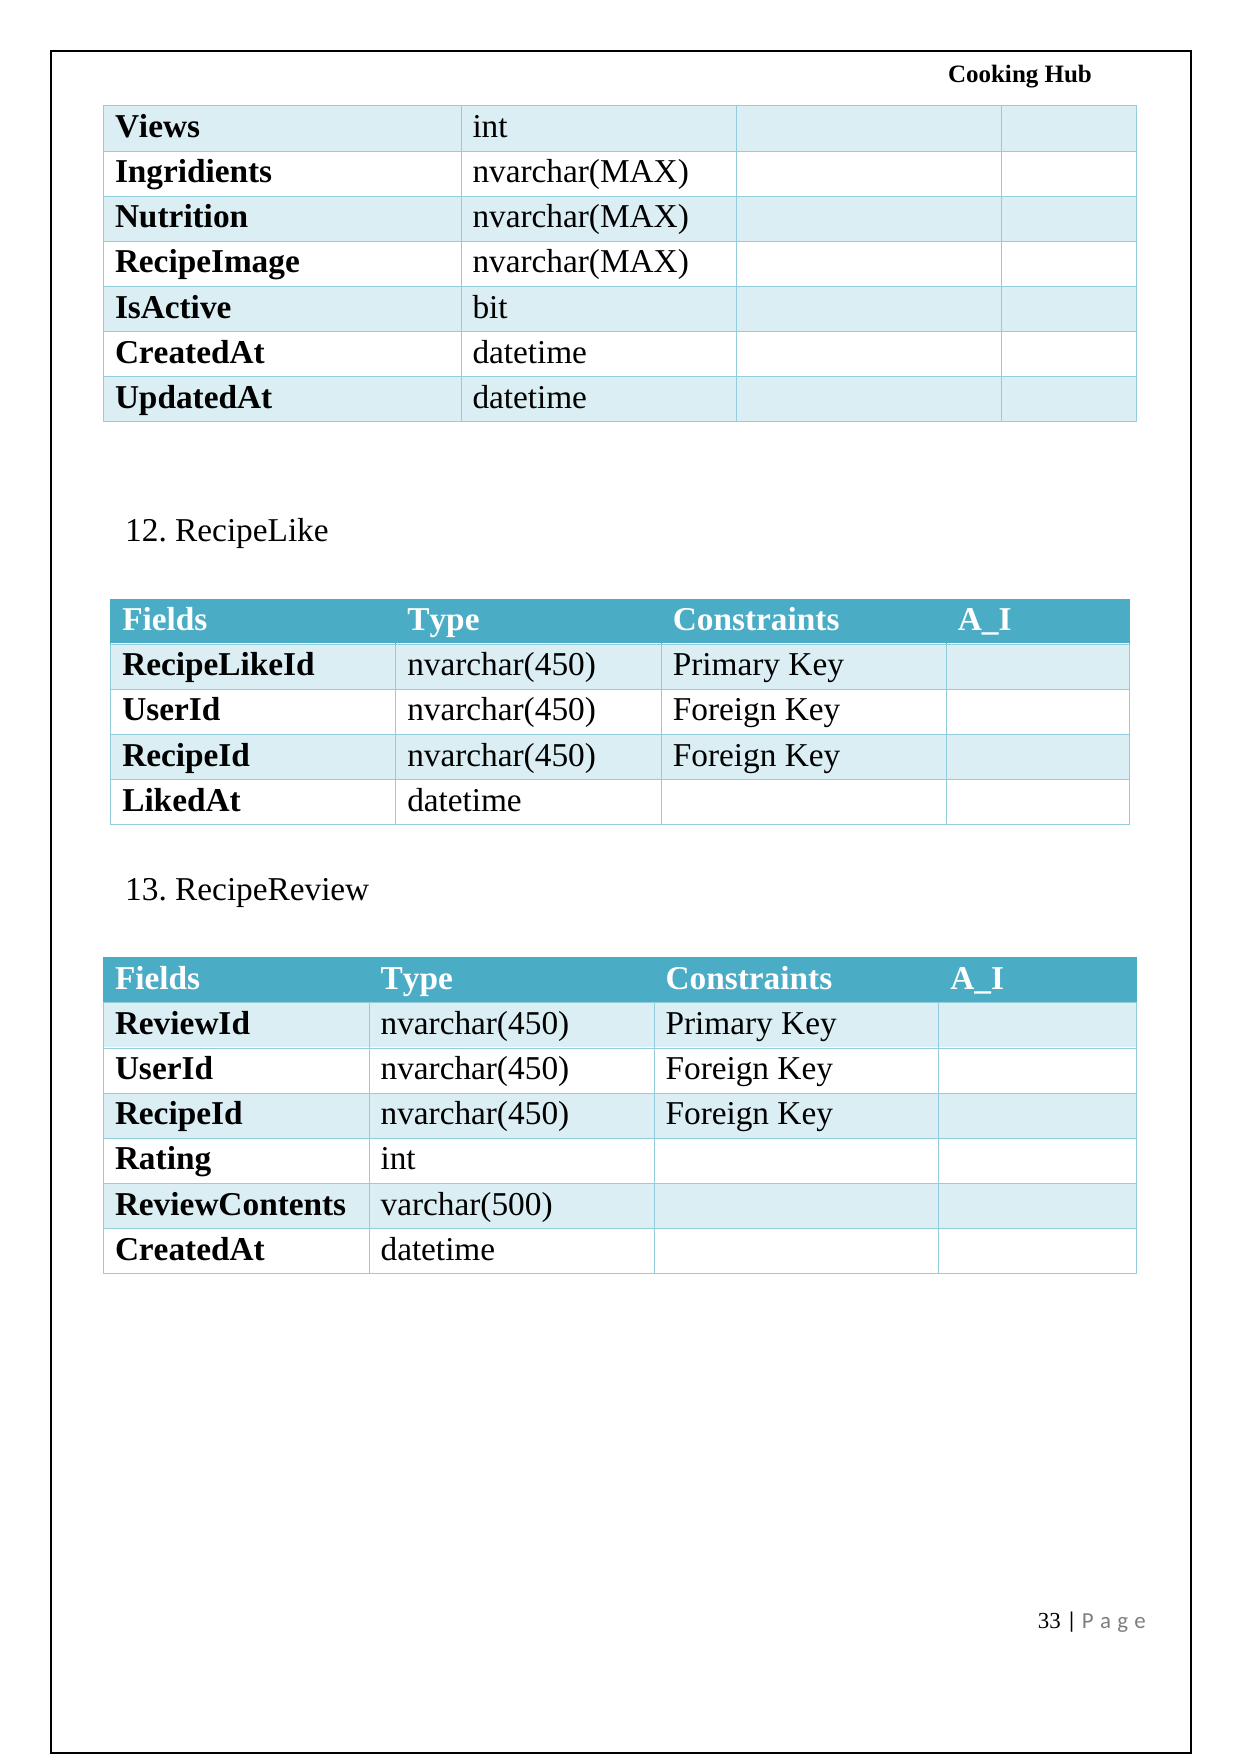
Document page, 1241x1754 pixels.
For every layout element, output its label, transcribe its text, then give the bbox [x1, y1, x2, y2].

table_cell [737, 106, 1001, 151]
table_cell [737, 377, 1001, 421]
table_cell [939, 1049, 1136, 1092]
table_cell RecipeId [111, 735, 395, 779]
table_header Type [396, 600, 661, 643]
table_cell int [462, 106, 736, 151]
table_cell UserId [111, 690, 395, 734]
table_cell [1002, 152, 1136, 196]
table_cell [947, 690, 1129, 734]
table_cell [737, 242, 1001, 286]
table_cell [737, 197, 1001, 241]
table_cell int [370, 1139, 654, 1183]
table_cell RecipeLikeId [111, 645, 395, 689]
table_cell Rating [104, 1139, 369, 1183]
table_cell nvarchar(450) [370, 1049, 654, 1092]
table_header A_I [947, 600, 1129, 643]
table_header Fields [111, 600, 395, 643]
table_cell [737, 287, 1001, 331]
table_cell [1002, 377, 1136, 421]
text 13. RecipeReview [52, 869, 1190, 907]
table_cell nvarchar(MAX) [462, 152, 736, 196]
table_cell nvarchar(450) [370, 1003, 654, 1047]
table_cell Foreign Key [655, 1094, 938, 1138]
table_cell RecipeImage [104, 242, 461, 286]
table_cell nvarchar(MAX) [462, 242, 736, 286]
table_cell bit [462, 287, 736, 331]
table_cell [1002, 332, 1136, 376]
table_cell [737, 332, 1001, 376]
table_cell CreatedAt [104, 332, 461, 376]
table_cell Nutrition [104, 197, 461, 241]
table_cell ReviewContents [104, 1184, 369, 1228]
table_cell datetime [462, 377, 736, 421]
table_cell datetime [396, 780, 661, 824]
table_cell [947, 735, 1129, 779]
table_cell [655, 1184, 938, 1228]
table_cell [1002, 287, 1136, 331]
table_cell Primary Key [662, 645, 946, 689]
table_cell [1002, 106, 1136, 151]
table_cell nvarchar(MAX) [462, 197, 736, 241]
table_cell [947, 645, 1129, 689]
table_cell Foreign Key [655, 1049, 938, 1092]
table_cell RecipeId [104, 1094, 369, 1138]
table_cell datetime [370, 1229, 654, 1273]
table_cell UserId [104, 1049, 369, 1092]
table_cell nvarchar(450) [396, 645, 661, 689]
table_cell ReviewId [104, 1003, 369, 1047]
text 12. RecipeLike [52, 510, 1190, 549]
table_cell [939, 1094, 1136, 1138]
table_cell [939, 1139, 1136, 1183]
table_cell Foreign Key [662, 690, 946, 734]
table_cell Ingridients [104, 152, 461, 196]
table_cell LikedAt [111, 780, 395, 824]
table_cell Views [104, 106, 461, 151]
table_header A_I [939, 958, 1136, 1002]
table_cell UpdatedAt [104, 377, 461, 421]
table_cell [1002, 197, 1136, 241]
table_cell varchar(500) [370, 1184, 654, 1228]
table_cell nvarchar(450) [370, 1094, 654, 1138]
table_cell [939, 1003, 1136, 1047]
table_header Fields [104, 958, 369, 1002]
table_cell nvarchar(450) [396, 690, 661, 734]
table_cell [939, 1184, 1136, 1228]
table_cell IsActive [104, 287, 461, 331]
table_cell [662, 780, 946, 824]
table_header Constraints [662, 600, 946, 643]
table_cell [655, 1229, 938, 1273]
table_cell Foreign Key [662, 735, 946, 779]
table_header Type [370, 958, 654, 1002]
table_cell [939, 1229, 1136, 1273]
table_header Constraints [655, 958, 938, 1002]
table_cell [737, 152, 1001, 196]
table_cell [655, 1139, 938, 1183]
table_cell nvarchar(450) [396, 735, 661, 779]
table_cell [947, 780, 1129, 824]
table_cell datetime [462, 332, 736, 376]
table_cell Primary Key [655, 1003, 938, 1047]
table_cell CreatedAt [104, 1229, 369, 1273]
table_cell [1002, 242, 1136, 286]
